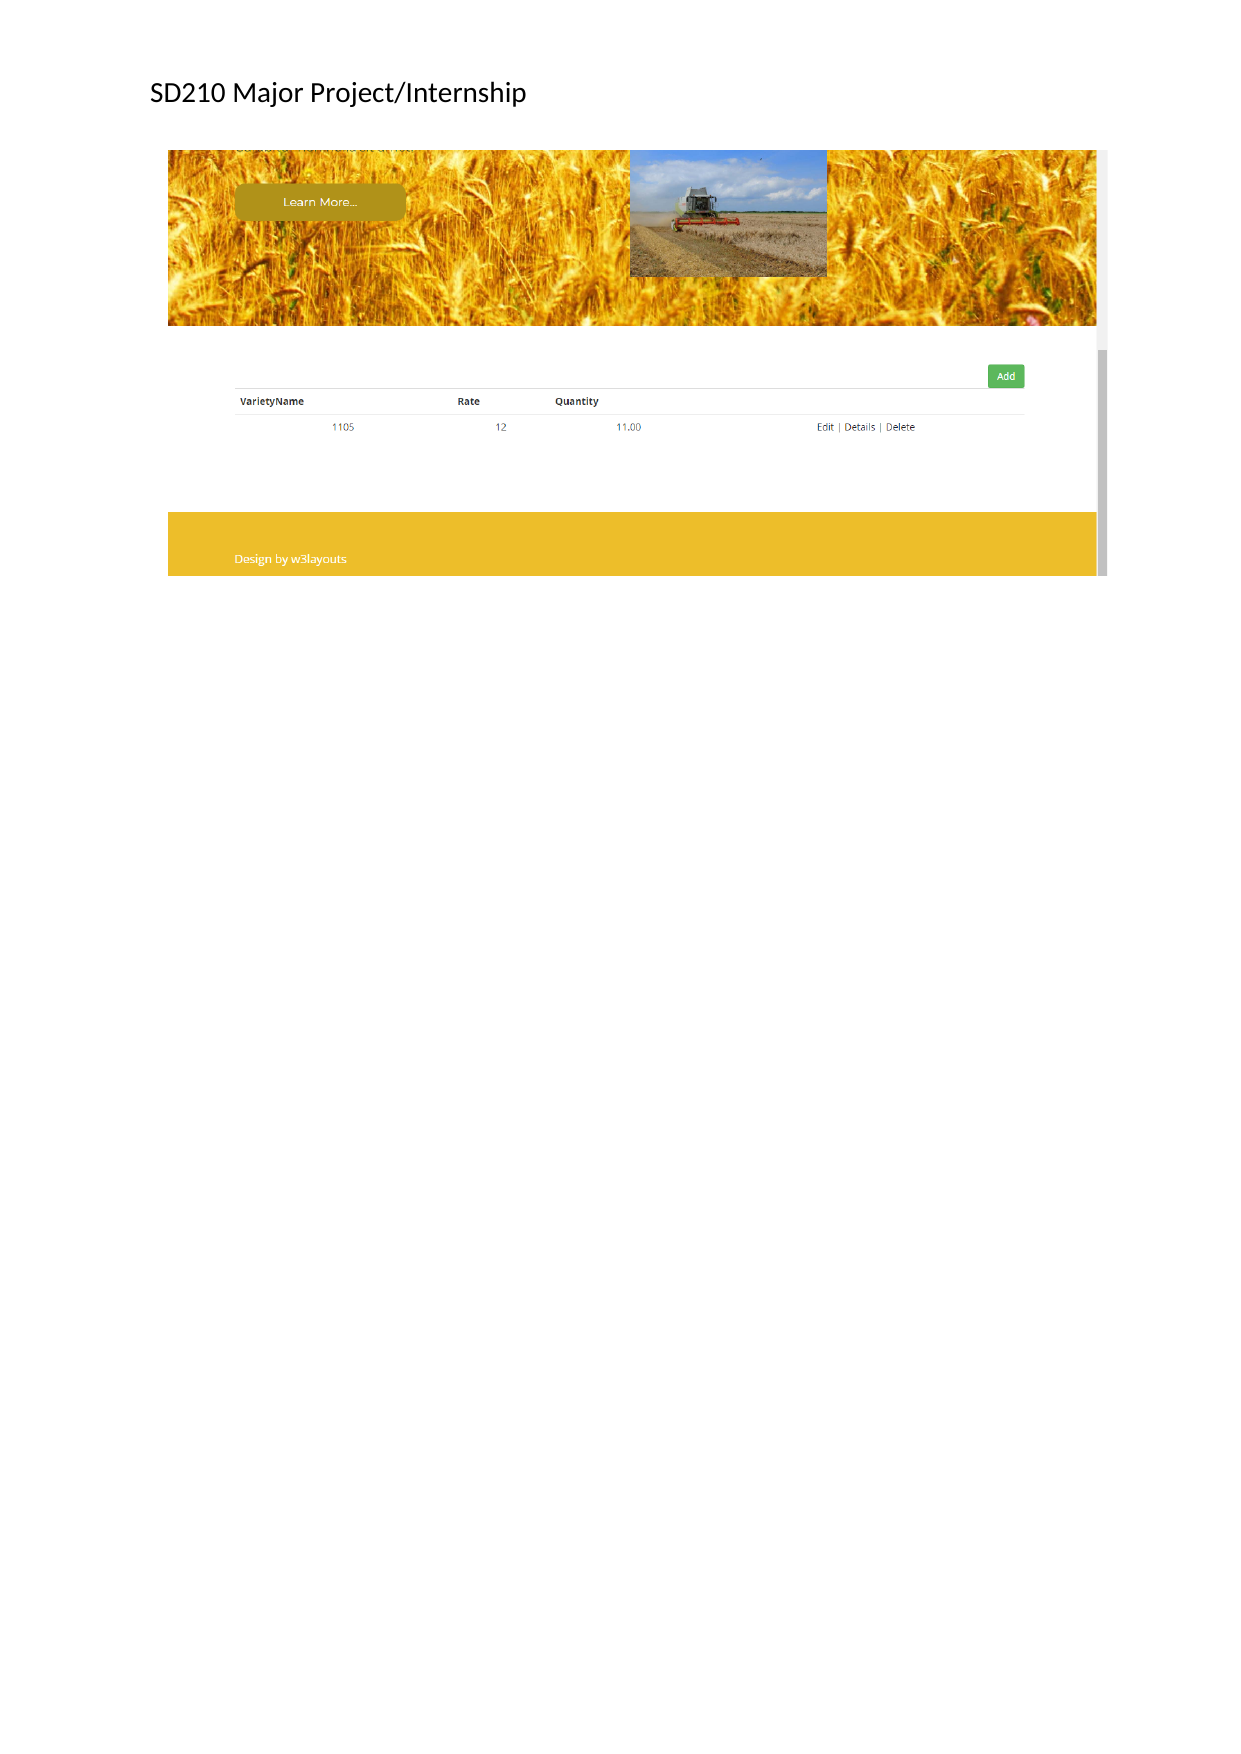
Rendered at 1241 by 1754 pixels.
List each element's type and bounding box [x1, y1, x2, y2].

picture [168, 150, 1108, 576]
